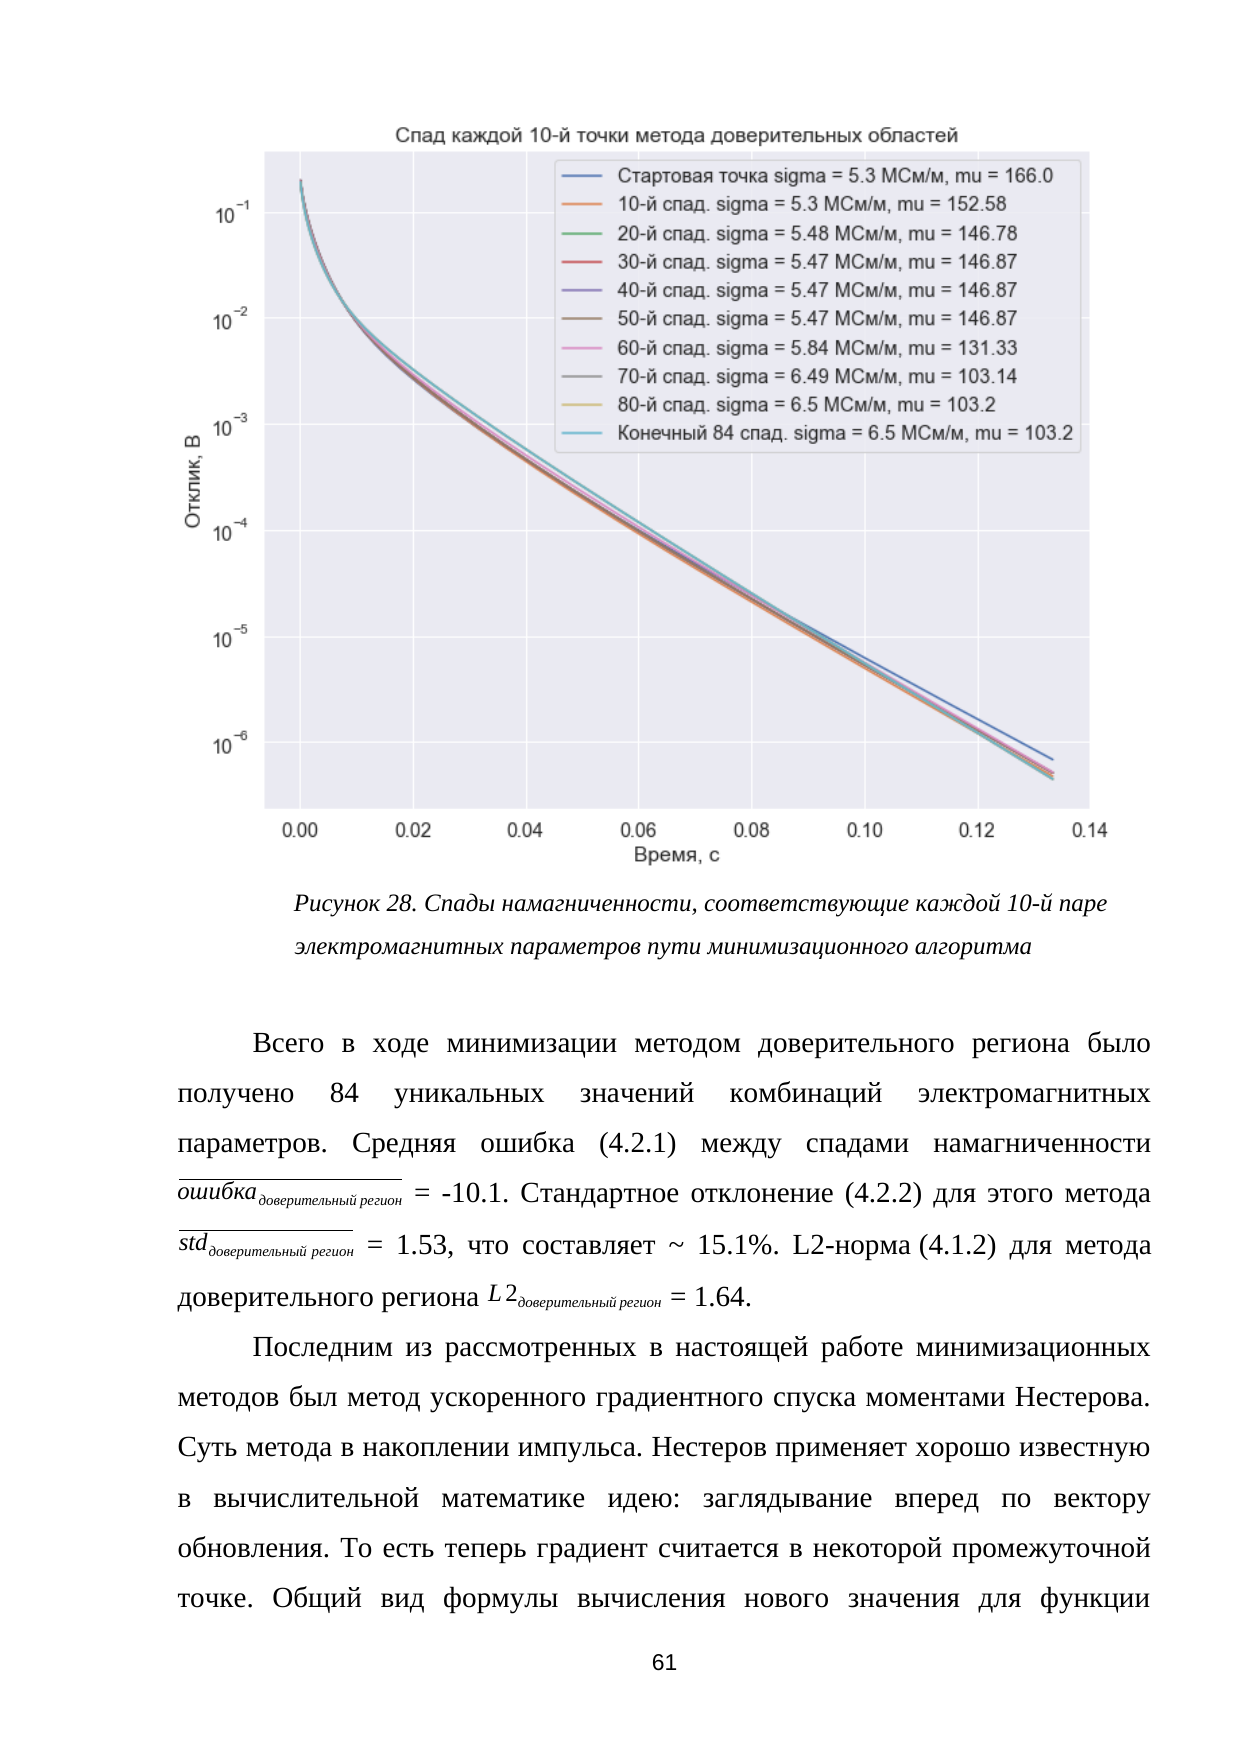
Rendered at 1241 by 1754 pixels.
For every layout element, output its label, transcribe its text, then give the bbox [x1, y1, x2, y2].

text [177, 1329, 1152, 1614]
text Всего в ходе минимизации методом доверительного региона было получено 84 уникальных значений комбинаций электромагнитных параметров. Средняя ошибка (4.2.1) между спадами намагниченности = -10.1. Стандартное отклонение (4.2.2) для этого метода = 1.53, что составляет ~ 15.1%. L2-норма (4.1.2) для метода доверительного региона = 1.64. [177, 1025, 1152, 1312]
text Рисунок 28. Спады намагниченности, соответствующие каждой 10-й паре электромагнитных параметров пути минимизационного алгоритма [177, 888, 1152, 960]
picture [177, 118, 1118, 875]
